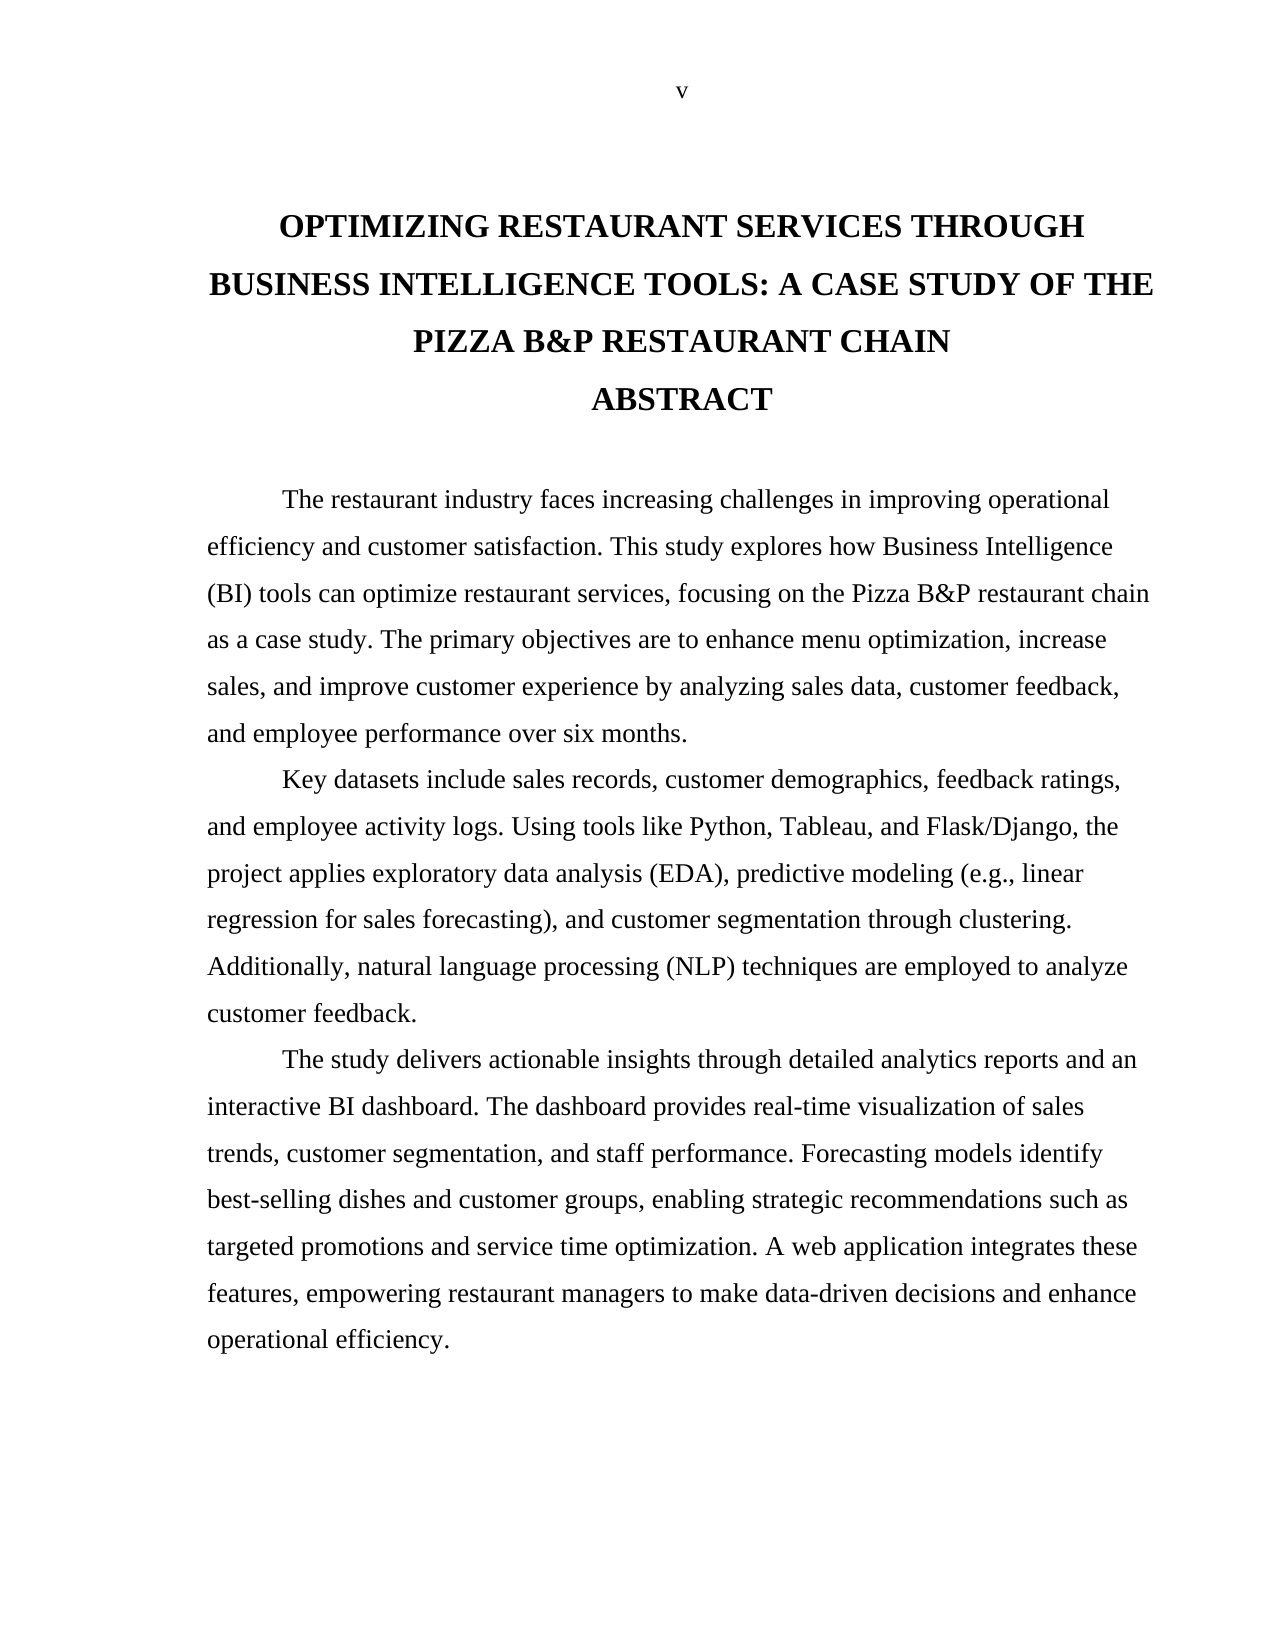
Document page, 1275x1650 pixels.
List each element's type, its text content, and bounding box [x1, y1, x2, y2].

text OPTIMIZING RESTAURANT SERVICES THROUGH BUSINESS INTELLIGENCE TOOLS: A CASE STUDY OF THE PIZZA B&P RESTAURANT CHAIN [207, 207, 1157, 360]
text The restaurant industry faces increasing challenges in improving operational efficiency and customer satisfaction. This study explores how Business Intelligence (BI) tools can optimize restaurant services, focusing on the Pizza B&P restaurant chain as a case study. The primary objectives are to enhance menu optimization, increase sales, and improve customer experience by analyzing sales data, customer feedback, and employee performance over six months. [207, 483, 1157, 748]
text Key datasets include sales records, customer demographics, feedback ratings, and employee activity logs. Using tools like Python, Tableau, and Flask/Django, the project applies exploratory data analysis (EDA), predictive modeling (e.g., linear regression for sales forecasting), and customer segmentation through clustering. Additionally, natural language processing (NLP) techniques are employed to analyze customer feedback. [207, 763, 1157, 1028]
text The study delivers actionable insights through detailed analytics reports and an interactive BI dashboard. The dashboard provides real-time visualization of sales trends, customer segmentation, and staff performance. Forecasting models identify best-selling dishes and customer groups, enabling strategic recommendations such as targeted promotions and service time optimization. A web application integrates these features, empowering restaurant managers to make data-driven decisions and enhance operational efficiency. [207, 1043, 1157, 1354]
text ABSTRACT [207, 379, 1157, 418]
